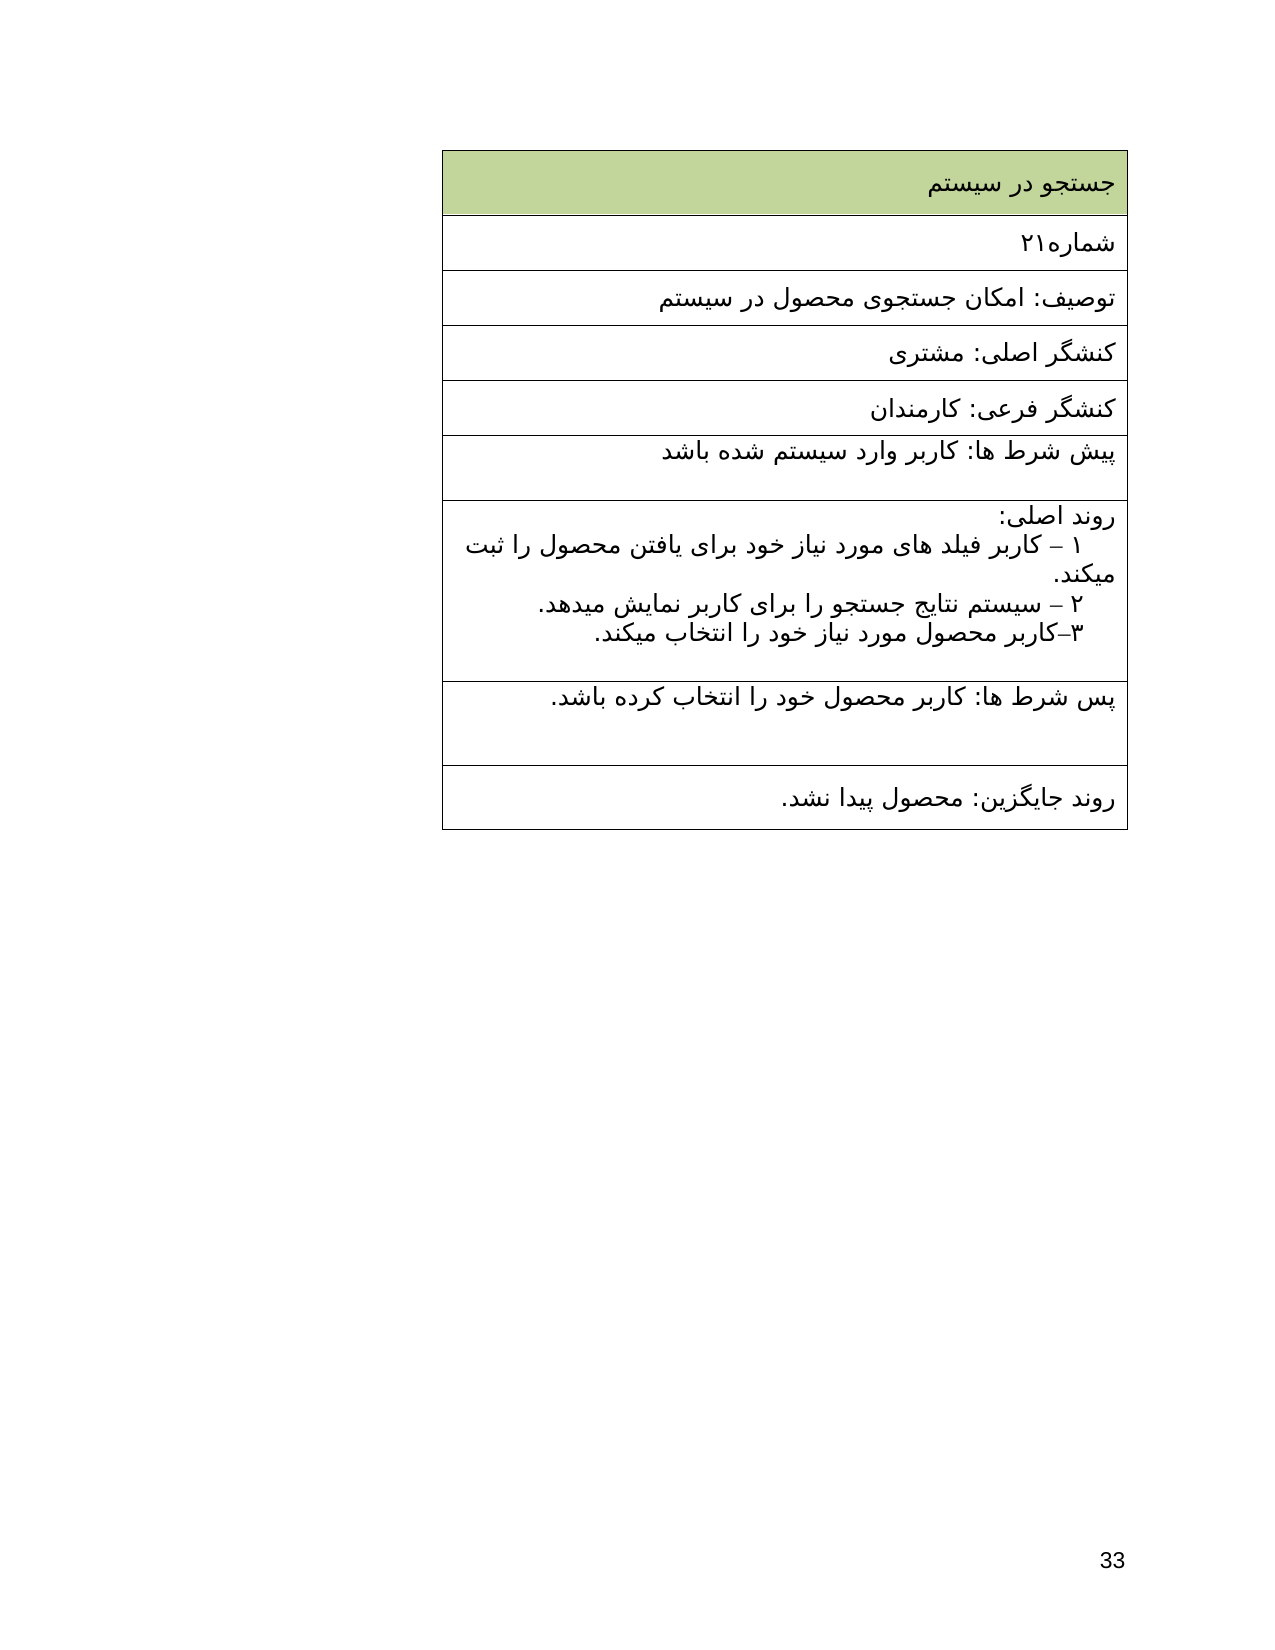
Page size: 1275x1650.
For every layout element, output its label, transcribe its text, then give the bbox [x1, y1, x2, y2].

table_cell شماره۲۱ [443, 216, 1127, 270]
table_cell کنشگر فرعی: کارمندان [443, 381, 1127, 435]
table_cell توصیف: امکان جستجوی محصول در سیستم [443, 271, 1127, 325]
table_cell روند جایگزین: محصول پیدا نشد. [443, 766, 1127, 829]
table_cell کنشگر اصلی: مشتری [443, 326, 1127, 380]
table_header جستجو در سیستم [443, 151, 1127, 214]
table_cell پس شرط ها: کاربر محصول خود را انتخاب کرده باشد. [443, 682, 1127, 764]
table_cell روند اصلی: ۱ – کاربر فیلد های مورد نیاز خود برای یافتن محصول را ثبت میکند. ۲ – سیستم نتایج جستجو را برای کاربر نمایش میدهد. ۳–کاربر محصول مورد نیاز خود را انتخاب میکند. [443, 501, 1127, 681]
table_cell پیش شرط ها: کاربر وارد سیستم شده باشد [443, 436, 1127, 500]
